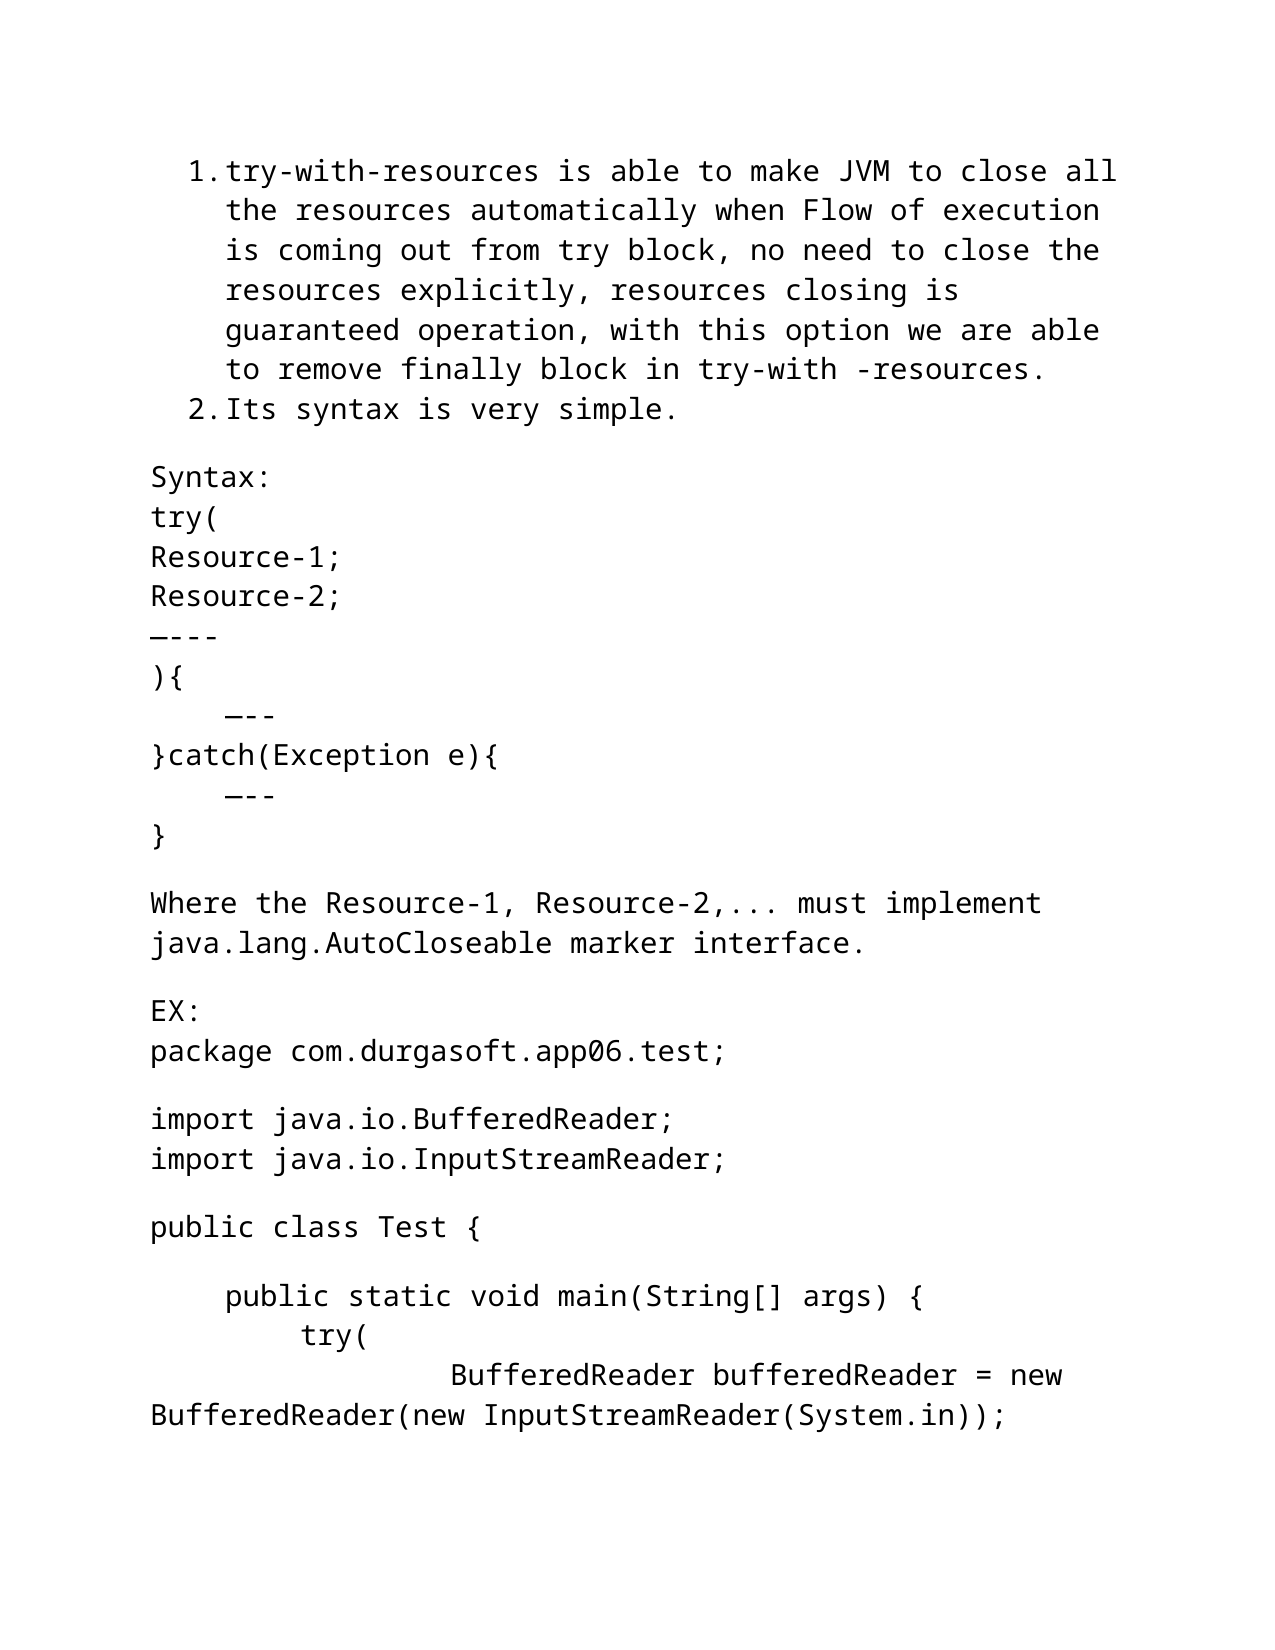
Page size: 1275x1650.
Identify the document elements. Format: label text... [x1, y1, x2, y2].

text Where the Resource-1, Resource-2,... must implement java.lang.AutoCloseable marker interface. [150, 882, 1125, 962]
text try( [150, 1315, 1125, 1354]
text }catch(Exception e){ [150, 734, 1125, 774]
text —-- [150, 695, 1125, 734]
text Resource-2; [150, 576, 1125, 615]
text import java.io.BufferedReader; [150, 1098, 1125, 1138]
text BufferedReader bufferedReader = new BufferedReader(new InputStreamReader(System.in)); [150, 1354, 1125, 1434]
text Resource-1; [150, 536, 1125, 576]
text —--- [150, 615, 1125, 655]
text } [150, 814, 1125, 853]
text public class Test { [150, 1207, 1125, 1246]
text EX: [150, 990, 1125, 1030]
text —-- [150, 774, 1125, 814]
text import java.io.InputStreamReader; [150, 1138, 1125, 1178]
list Its syntax is very simple. [187, 388, 1125, 428]
list try-with-resources is able to make JVM to close all the resources automatically when Flow of execution is coming out from try block, no need to close the resources explicitly, resources closing is guaranteed operation, with this option we are able to remove finally block in try-with -resources. [187, 150, 1125, 388]
text package com.durgasoft.app06.test; [150, 1030, 1125, 1070]
text public static void main(String[] args) { [150, 1275, 1125, 1315]
text ){ [150, 655, 1125, 695]
text try( [150, 496, 1125, 536]
text Syntax: [150, 457, 1125, 496]
